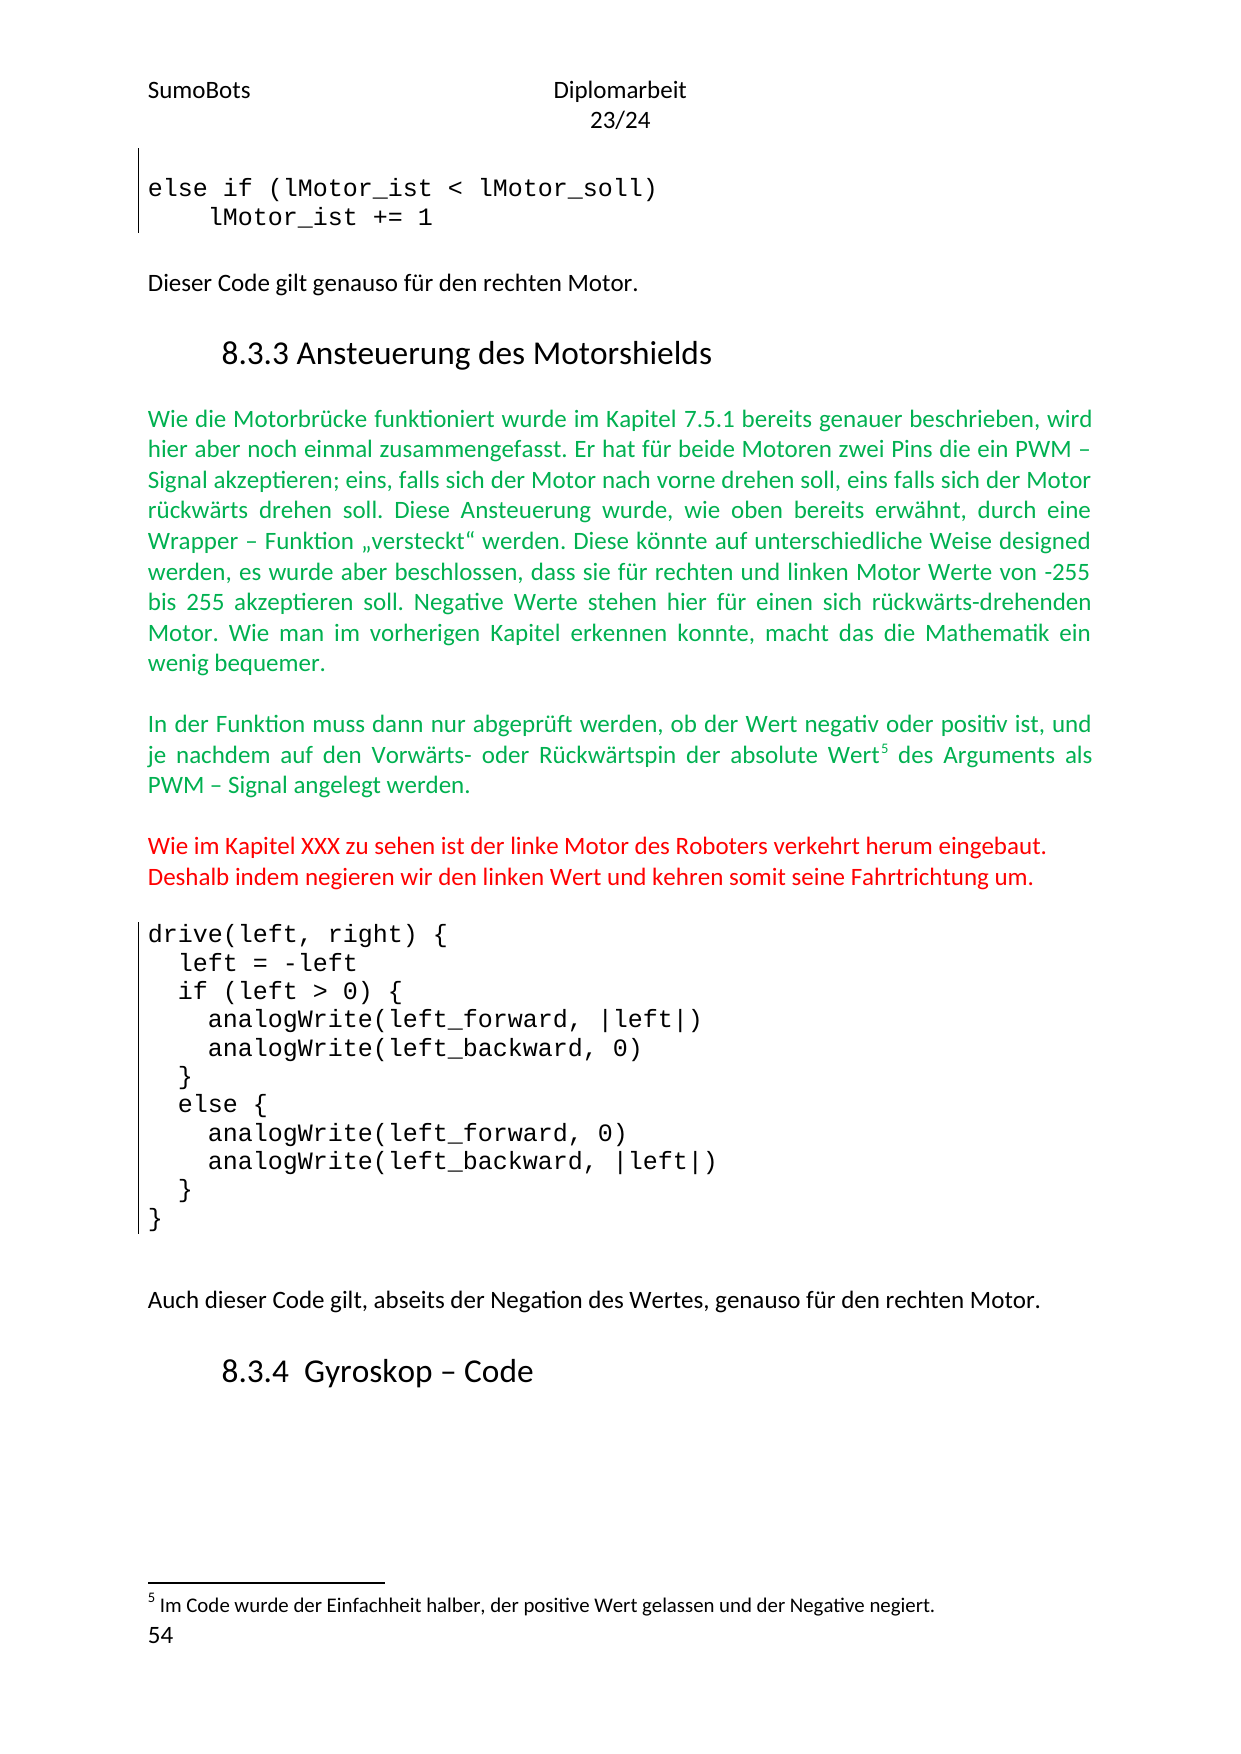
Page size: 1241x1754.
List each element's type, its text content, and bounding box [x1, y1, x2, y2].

subtitle Gyroskop – Code [221, 1349, 1093, 1390]
text In der Funktion muss dann nur abgeprüft werden, ob der Wert negativ oder positiv ist, und je nachdem auf den Vorwärts- oder Rückwärtspin der absolute Wert des Arguments als PWM – Signal angelegt werden. [148, 708, 1093, 800]
text Dieser Code gilt genauso für den rechten Motor. [148, 267, 1093, 297]
text analogWrite(left_backward, |left|) [148, 1149, 1093, 1177]
text drive(left, right) { [148, 922, 1093, 950]
text Wie im Kapitel XXX zu sehen ist der linke Motor des Roboters verkehrt herum eingebaut. Deshalb indem negieren wir den linken Wert und kehren somit seine Fahrtrichtung um. [148, 830, 1093, 891]
text if (left > 0) { [148, 979, 1093, 1007]
text analogWrite(left_forward, |left|) [148, 1007, 1093, 1035]
text else if (lMotor_ist < lMotor_soll) [148, 176, 1093, 204]
text analogWrite(left_forward, 0) [148, 1120, 1093, 1149]
text else { [148, 1092, 1093, 1120]
text analogWrite(left_backward, 0) [148, 1035, 1093, 1064]
subtitle Ansteuerung des Motorshields [221, 332, 1093, 373]
text Auch dieser Code gilt, abseits der Negation des Wertes, genauso für den rechten Motor. [148, 1284, 1093, 1315]
text left = -left [148, 950, 1093, 979]
text } [148, 1064, 1093, 1092]
text } [148, 1205, 1093, 1234]
text } [148, 1177, 1093, 1205]
text lMotor_ist += 1 [148, 204, 1093, 233]
text Wie die Motorbrücke funktioniert wurde im Kapitel 7.5.1 bereits genauer beschrieben, wird hier aber noch einmal zusammengefasst. Er hat für beide Motoren zwei Pins die ein PWM – Signal akzeptieren; eins, falls sich der Motor nach vorne drehen soll, eins falls sich der Motor rückwärts drehen soll. Diese Ansteuerung wurde, wie oben bereits erwähnt, durch eine Wrapper – Funktion „versteckt“ werden. Diese könnte auf unterschiedliche Weise designed werden, es wurde aber beschlossen, dass sie für rechten und linken Motor Werte von -255 bis 255 akzeptieren soll. Negative Werte stehen hier für einen sich rückwärts-drehenden Motor. Wie man im vorherigen Kapitel erkennen konnte, macht das die Mathematik ein wenig bequemer. [148, 403, 1093, 678]
